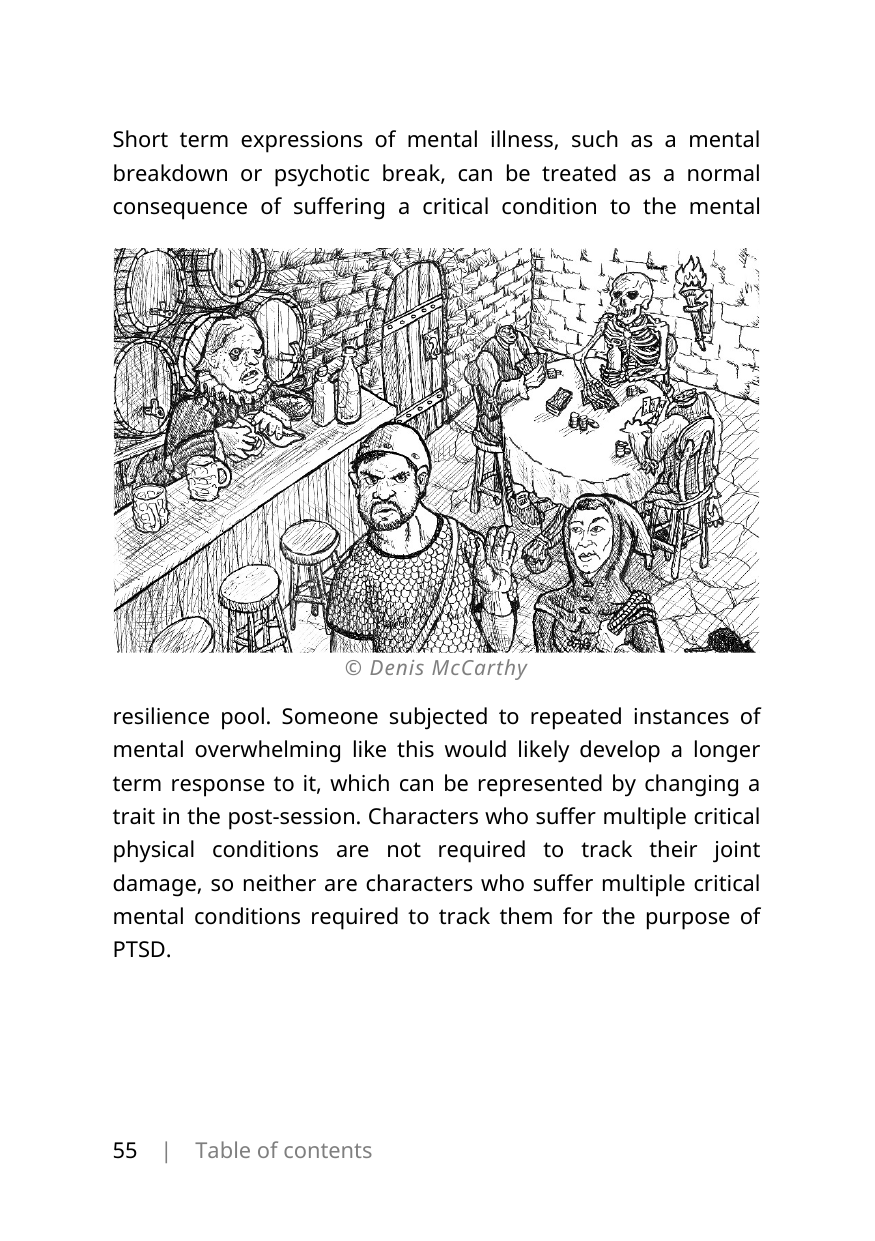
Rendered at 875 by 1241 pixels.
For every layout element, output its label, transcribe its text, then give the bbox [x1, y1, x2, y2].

text Short term expressions of mental illness, such as a mental breakdown or psychotic break, can be treated as a normal consequence of suffering a critical condition to the mental resilience pool. Someone subjected to repeated instances of mental overwhelming like this would likely develop a longer term response to it, which can be represented by changing a trait in the post-session. Characters who suffer multiple critical physical conditions are not required to track their joint damage, so neither are characters who suffer multiple critical mental conditions required to track them for the purpose of PTSD. [112, 681, 762, 964]
picture [112, 248, 759, 652]
